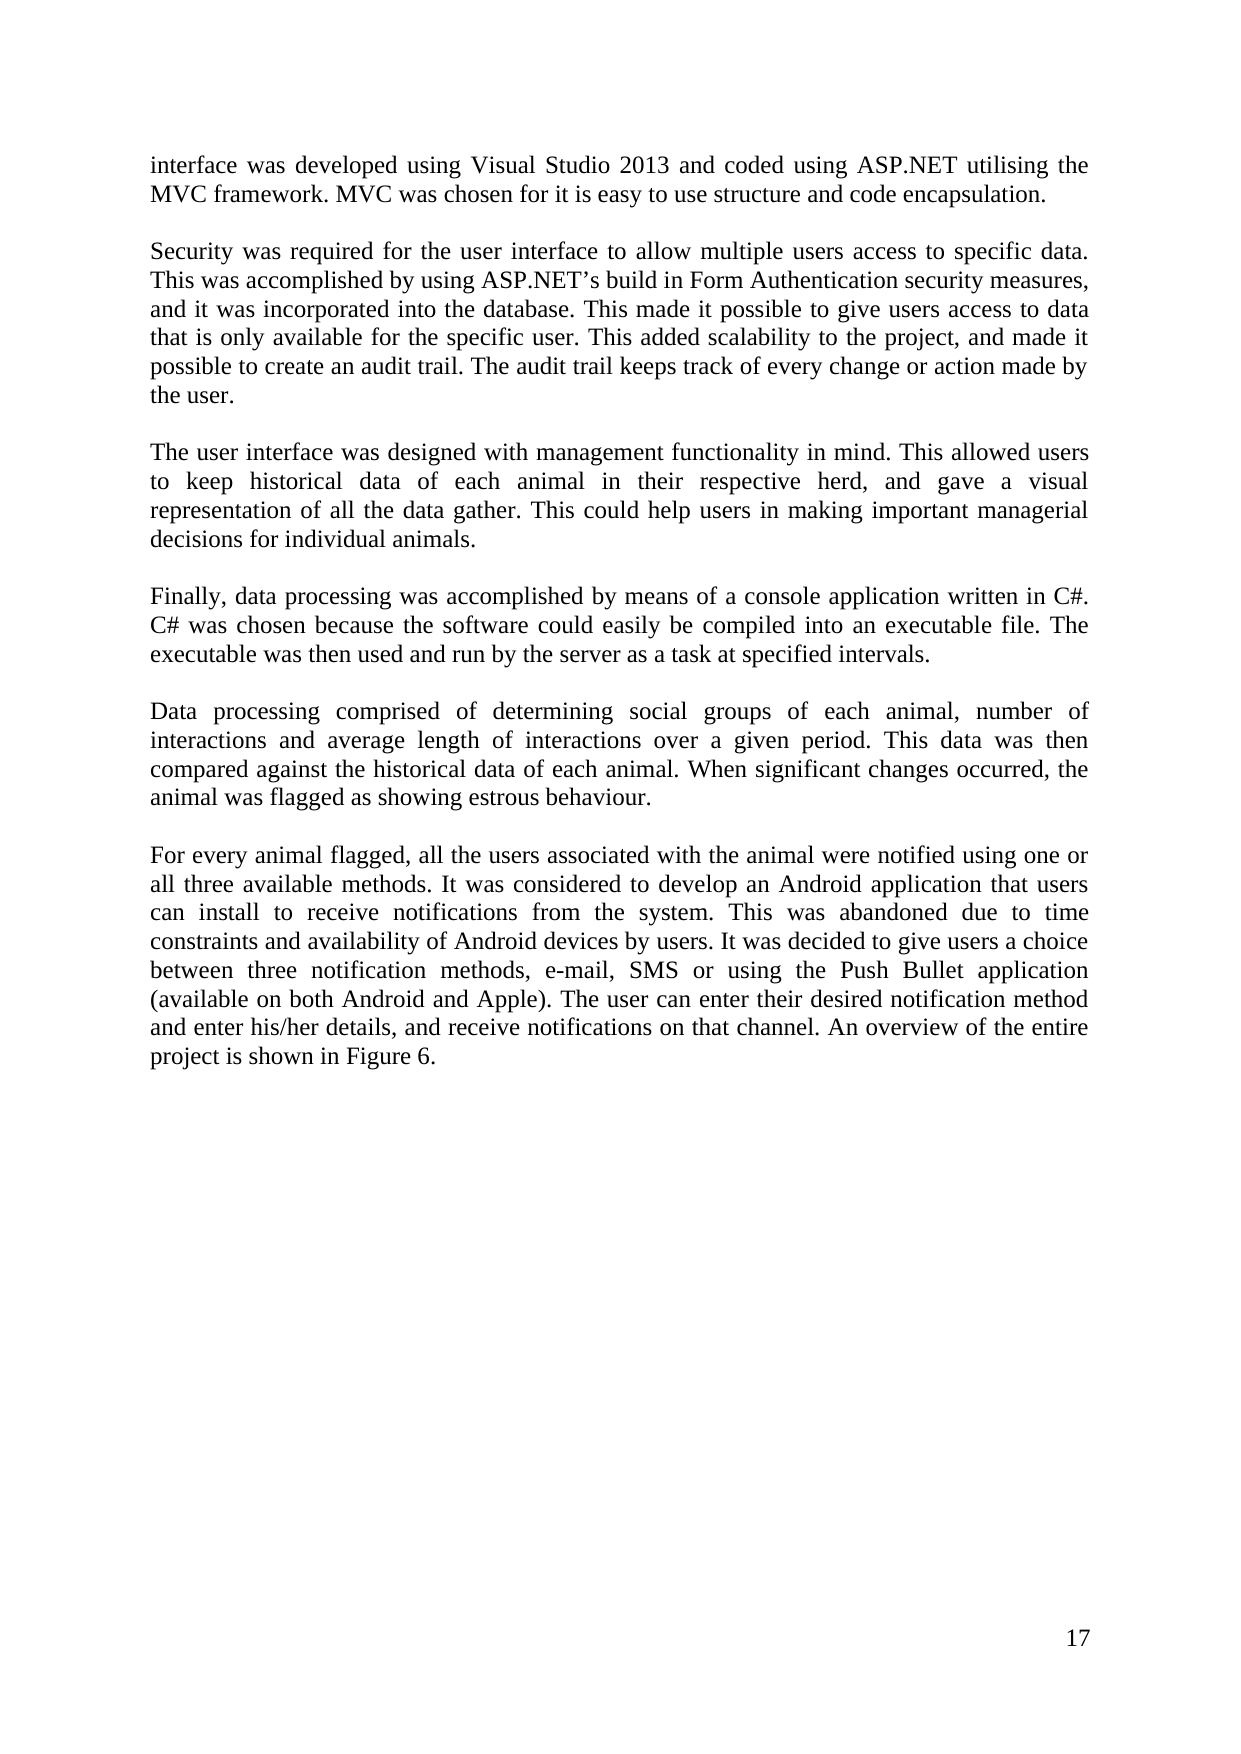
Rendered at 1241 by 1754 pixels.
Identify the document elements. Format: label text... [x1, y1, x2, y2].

text The user interface was designed with management functionality in mind. This allowed users to keep historical data of each animal in their respective herd, and gave a visual representation of all the data gather. This could help users in making important managerial decisions for individual animals. [150, 437, 1090, 552]
text Data processing comprised of determining social groups of each animal, number of interactions and average length of interactions over a given period. This data was then compared against the historical data of each animal. When significant changes occurred, the animal was flagged as showing estrous behaviour. [150, 696, 1090, 811]
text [150, 150, 1090, 207]
text Security was required for the user interface to allow multiple users access to specific data. This was accomplished by using ASP.NET’s build in Form Authentication security measures, and it was incorporated into the database. This made it possible to give users access to data that is only available for the specific user. This added scalability to the project, and made it possible to create an audit trail. The audit trail keeps track of every change or action made by the user. [150, 236, 1090, 409]
text For every animal flagged, all the users associated with the animal were notified using one or all three available methods. It was considered to develop an Android application that users can install to receive notifications from the system. This was abandoned due to time constraints and availability of Android devices by users. It was decided to give users a choice between three notification methods, e-mail, SMS or using the Push Bullet application (available on both Android and Apple). The user can enter their desired notification method and enter his/her details, and receive notifications on that channel. An overview of the entire project is shown in Figure 6. [150, 840, 1090, 1070]
text Finally, data processing was accomplished by means of a console application written in C#. C# was chosen because the software could easily be compiled into an executable file. The executable was then used and run by the server as a task at specified intervals. [150, 581, 1090, 667]
